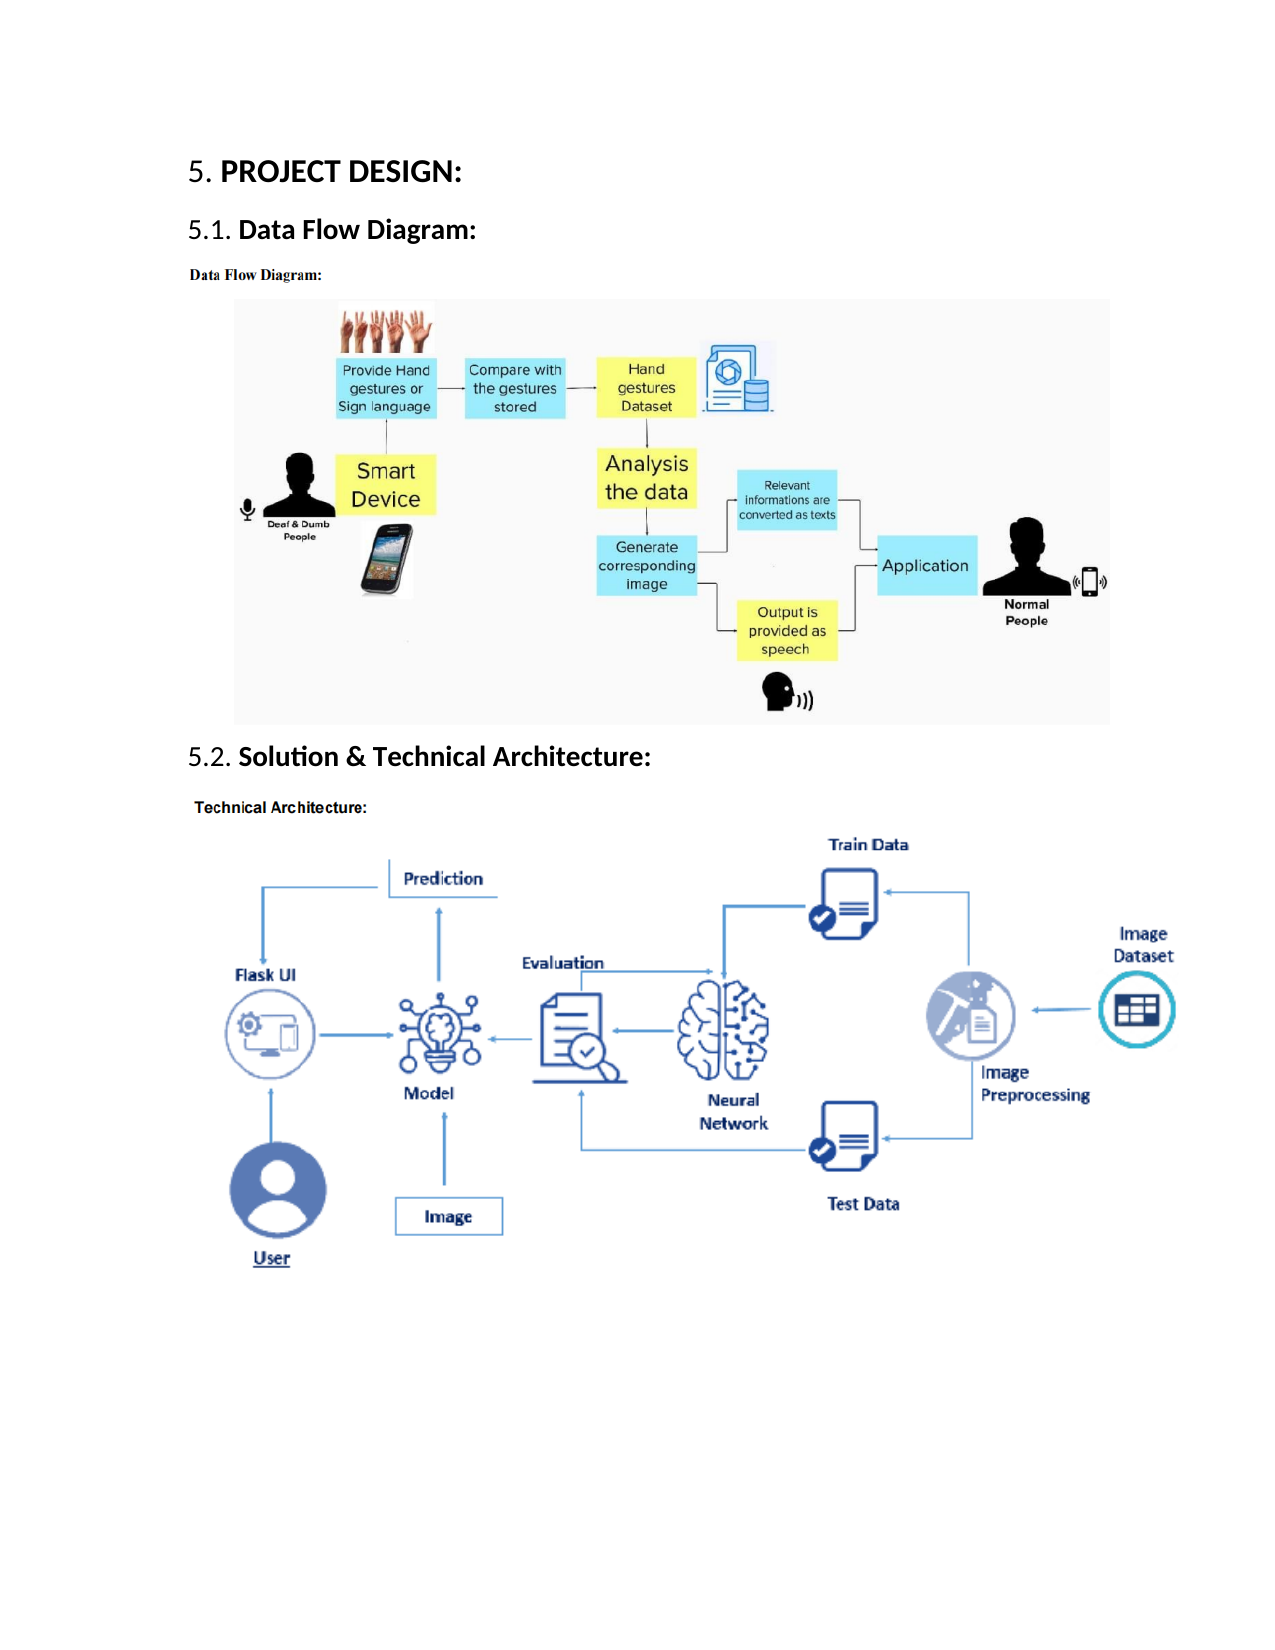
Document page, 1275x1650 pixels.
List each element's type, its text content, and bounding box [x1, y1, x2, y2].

subtitle Data Flow Diagram: [187, 211, 1087, 247]
subtitle Solution & Technical Architecture: [187, 738, 1087, 773]
subtitle PROJECT DESIGN: [187, 150, 1087, 191]
picture [187, 791, 1180, 1305]
picture [187, 264, 1122, 738]
